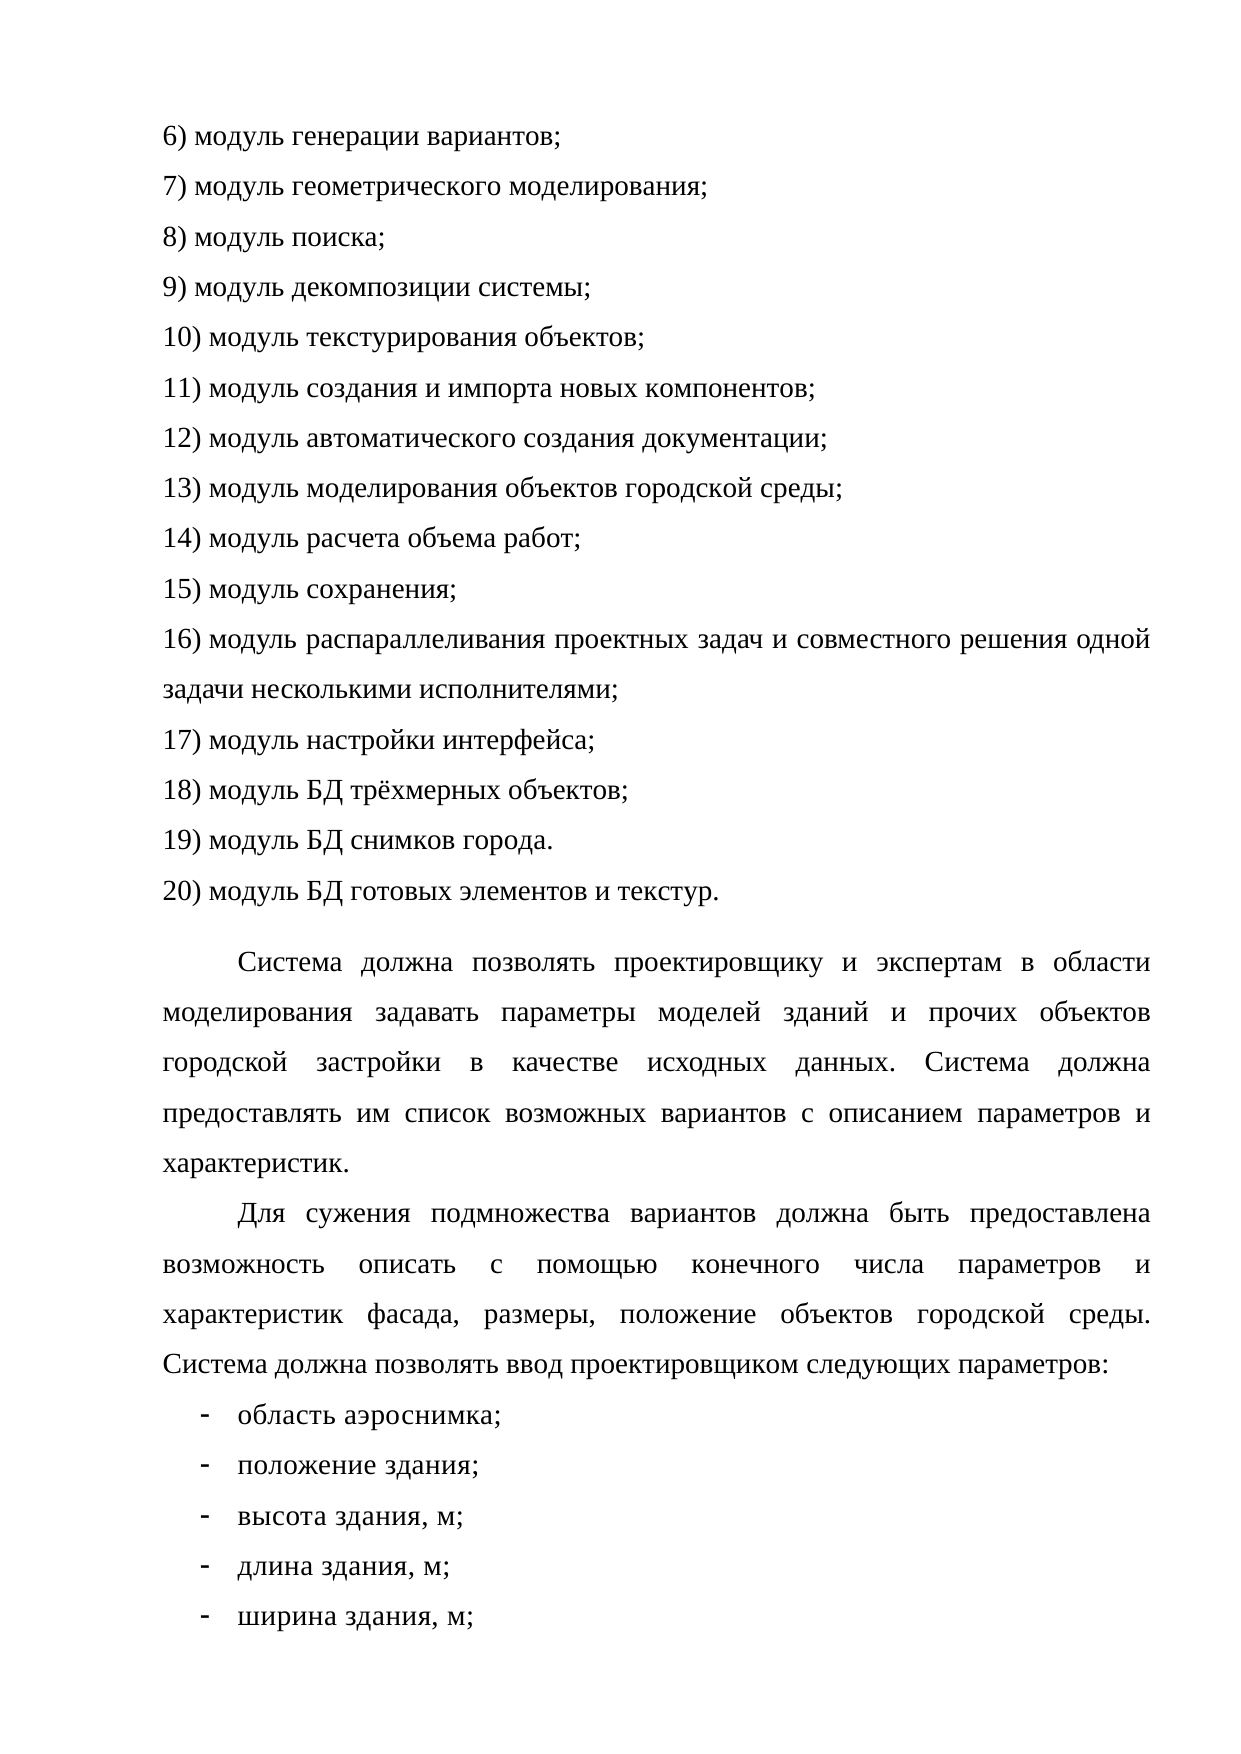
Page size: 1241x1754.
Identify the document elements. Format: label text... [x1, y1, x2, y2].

list модуль генерации вариантов; [162, 118, 1152, 152]
list высота здания, м; [200, 1498, 1152, 1531]
list длина здания, м; [200, 1548, 1152, 1582]
list область аэроснимка; [200, 1397, 1152, 1430]
list модуль создания и импорта новых компонентов; [162, 370, 1152, 403]
list модуль автоматического создания документации; [162, 420, 1152, 453]
list модуль БД трёхмерных объектов; [162, 772, 1152, 806]
list модуль распараллеливания проектных задач и совместного решения одной задачи несколькими исполнителями; [162, 621, 1152, 705]
list модуль геометрического моделирования; [162, 168, 1152, 202]
list положение здания; [200, 1447, 1152, 1481]
list модуль моделирования объектов городской среды; [162, 470, 1152, 504]
list модуль БД готовых элементов и текстур. [162, 873, 1152, 906]
list модуль декомпозиции системы; [162, 269, 1152, 303]
list модуль поиска; [162, 219, 1152, 252]
list модуль расчета объема работ; [162, 521, 1152, 554]
text Для сужения подмножества вариантов должна быть предоставлена возможность описать с помощью конечного числа параметров и характеристик фасада, размеры, положение объектов городской среды. Система должна позволять ввод проектировщиком следующих параметров: [162, 1196, 1152, 1380]
list модуль текстурирования объектов; [162, 319, 1152, 353]
list модуль БД снимков города. [162, 822, 1152, 856]
list ширина здания, м; [200, 1598, 1152, 1632]
list модуль настройки интерфейса; [162, 722, 1152, 755]
text Система должна позволять проектировщику и экспертам в области моделирования задавать параметры моделей зданий и прочих объектов городской застройки в качестве исходных данных. Система должна предоставлять им список возможных вариантов с описанием параметров и характеристик. [162, 944, 1152, 1179]
list модуль сохранения; [162, 571, 1152, 604]
